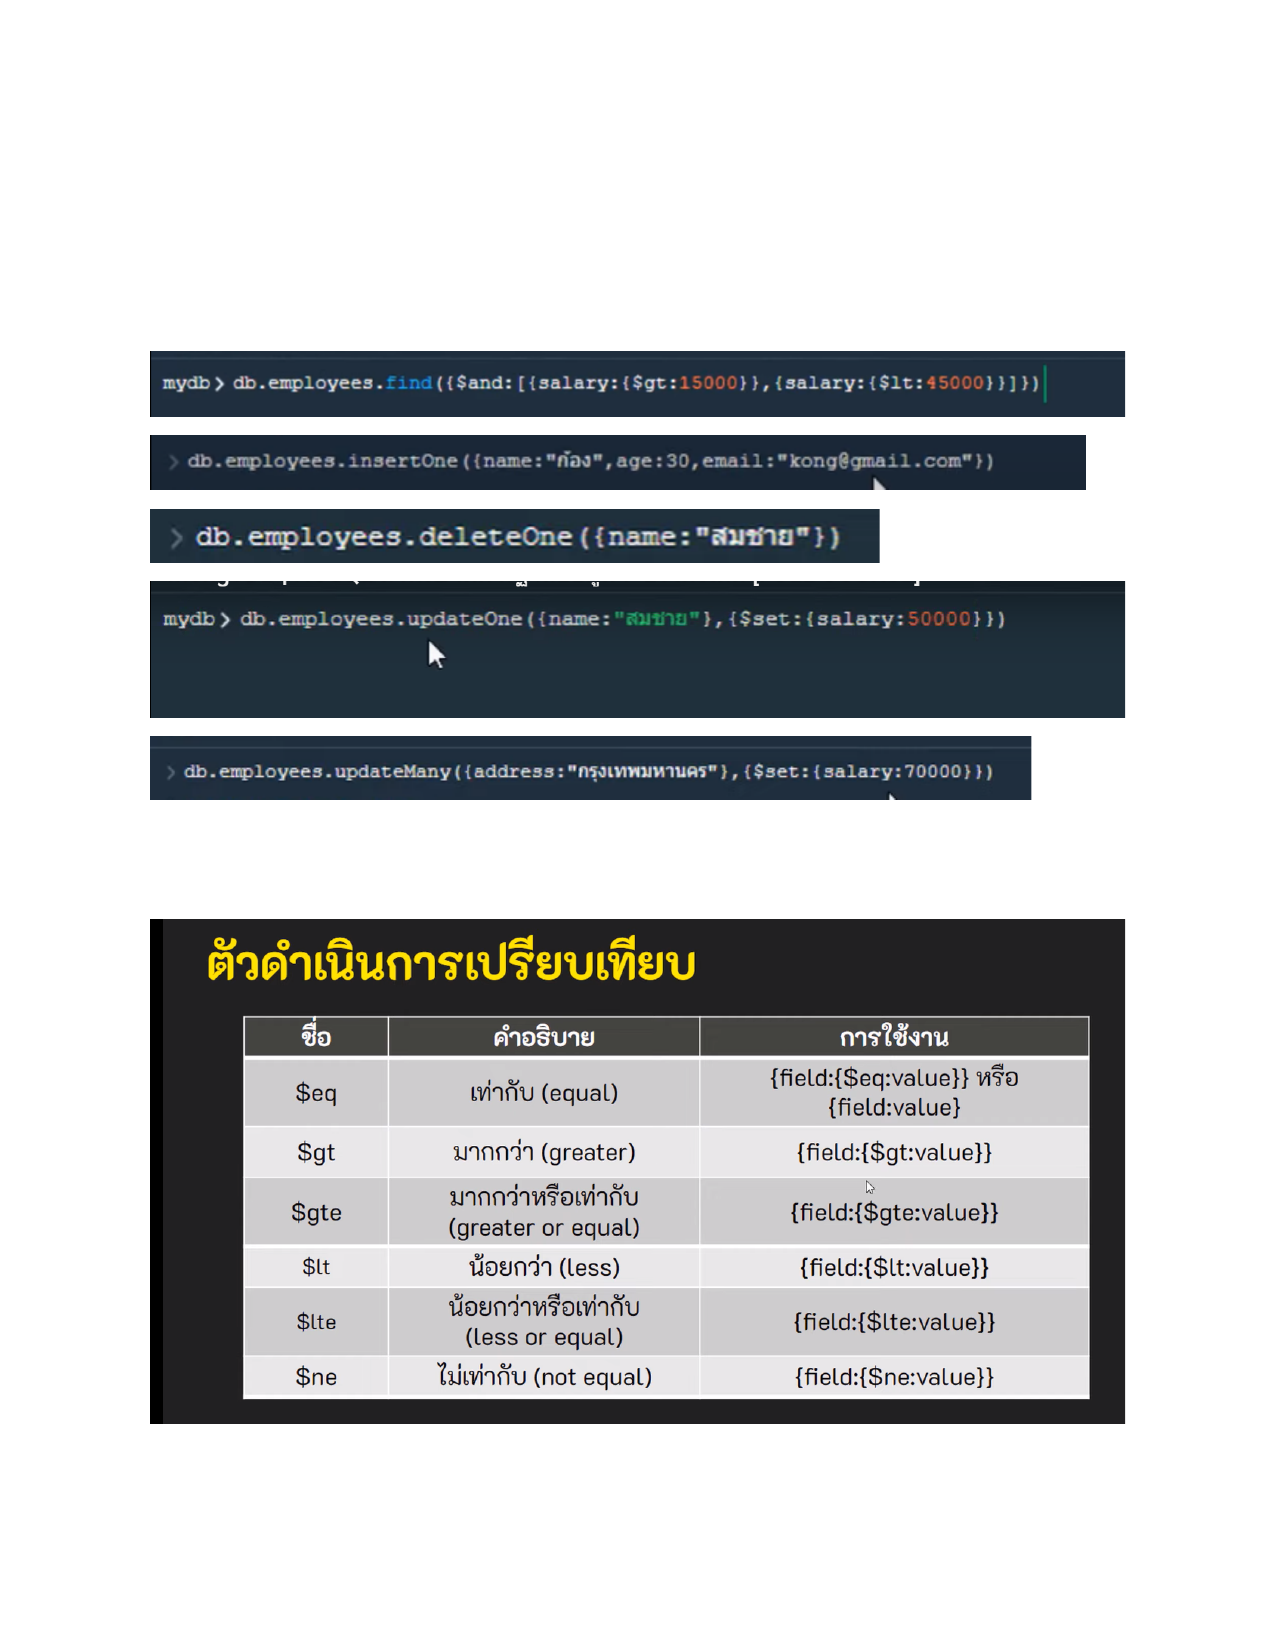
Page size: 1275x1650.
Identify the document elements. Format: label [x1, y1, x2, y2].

picture [150, 736, 1032, 800]
picture [150, 435, 1086, 490]
picture [150, 509, 880, 563]
picture [150, 919, 1125, 1424]
picture [150, 581, 1125, 718]
picture [150, 351, 1125, 417]
